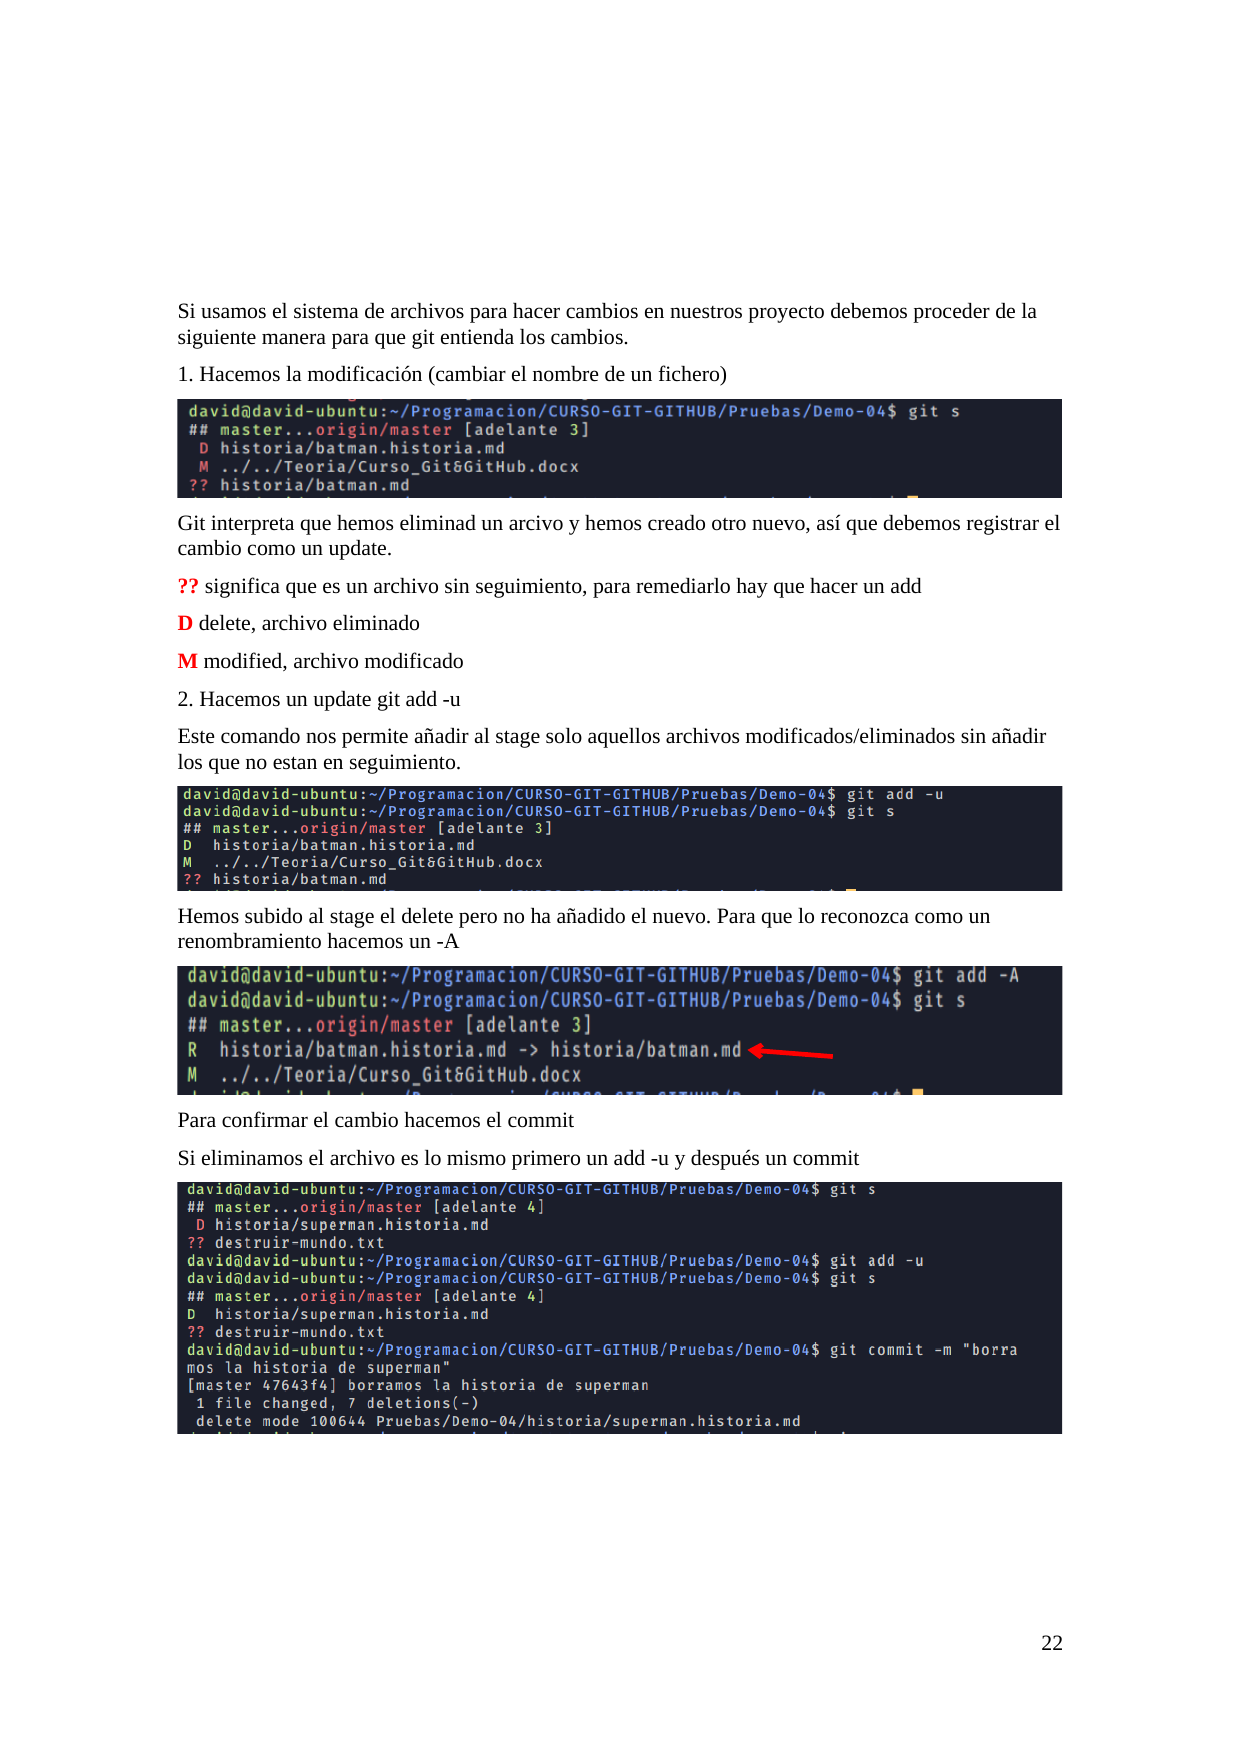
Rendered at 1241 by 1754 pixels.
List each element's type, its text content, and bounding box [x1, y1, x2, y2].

list D delete, archivo eliminado [177, 610, 1063, 636]
list Git interpreta que hemos eliminad un arcivo y hemos creado otro nuevo, así que debemos registrar el cambio como un update. [177, 510, 1063, 560]
list Este comando nos permite añadir al stage solo aquellos archivos modificados/eliminados sin añadir los que no estan en seguimiento. [177, 723, 1063, 774]
text Hemos subido al stage el delete pero no ha añadido el nuevo. Para que lo reconozca como un renombramiento hacemos un -A [177, 903, 1063, 954]
text Si eliminamos el archivo es lo mismo primero un add -u y después un commit [177, 1145, 1063, 1170]
text Para confirmar el cambio hacemos el commit [177, 1107, 1063, 1132]
picture [177, 1182, 1063, 1434]
list Hacemos un update git add -u [177, 686, 1063, 711]
picture [177, 399, 1062, 498]
list ?? significa que es un archivo sin seguimiento, para remediarlo hay que hacer un add [177, 573, 1063, 598]
list Hacemos la modificación (cambiar el nombre de un fichero) [177, 361, 1063, 387]
picture [177, 966, 1063, 1095]
text Si usamos el sistema de archivos para hacer cambios en nuestros proyecto debemos proceder de la siguiente manera para que git entienda los cambios. [177, 298, 1063, 349]
picture [177, 786, 1063, 891]
list M modified, archivo modificado [177, 648, 1063, 673]
